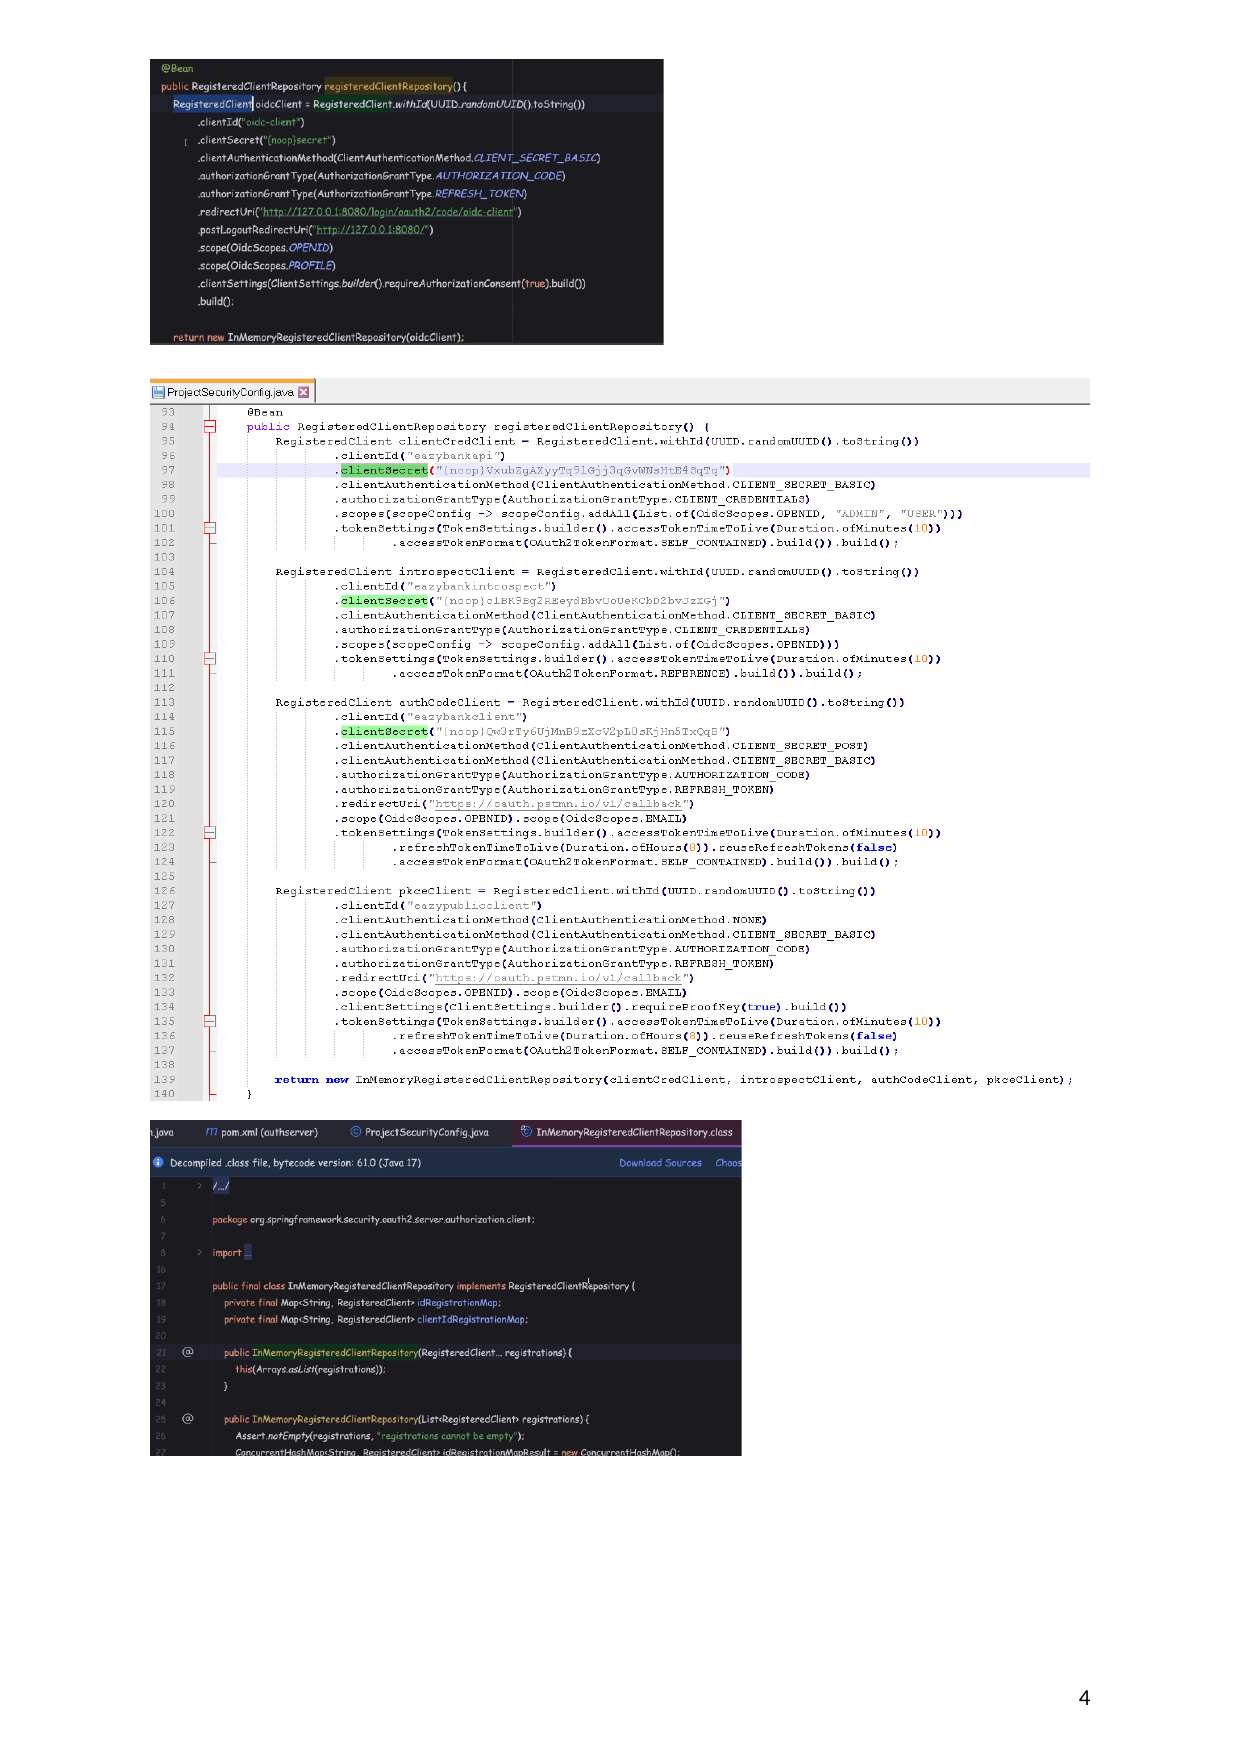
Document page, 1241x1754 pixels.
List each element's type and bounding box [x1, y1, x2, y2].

picture [150, 378, 1091, 1101]
picture [150, 1120, 742, 1456]
picture [150, 59, 664, 345]
